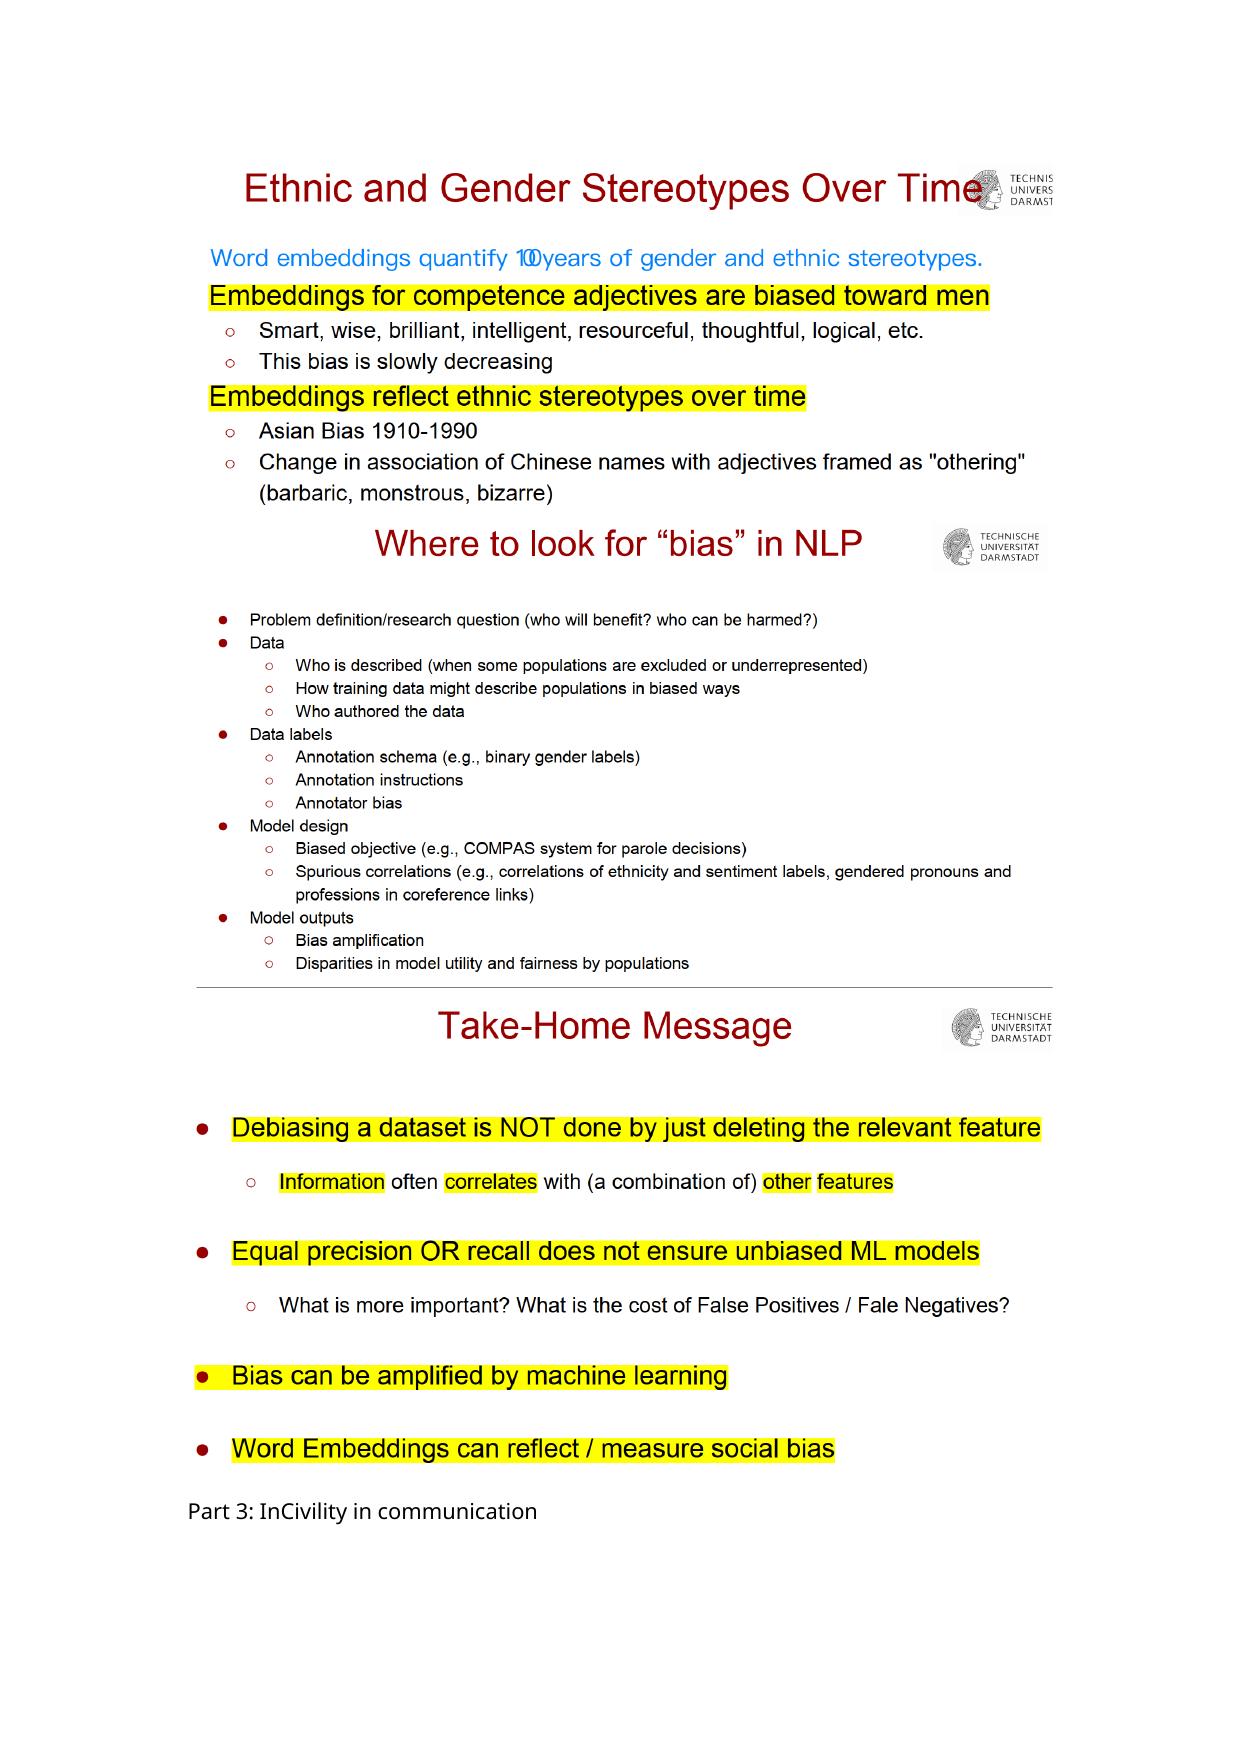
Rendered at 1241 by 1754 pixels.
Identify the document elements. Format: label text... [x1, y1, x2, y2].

picture [187, 162, 1053, 505]
picture [187, 1007, 1053, 1479]
picture [187, 519, 1053, 989]
text ﻿Part 3: InCivility in communication [187, 1494, 1053, 1527]
